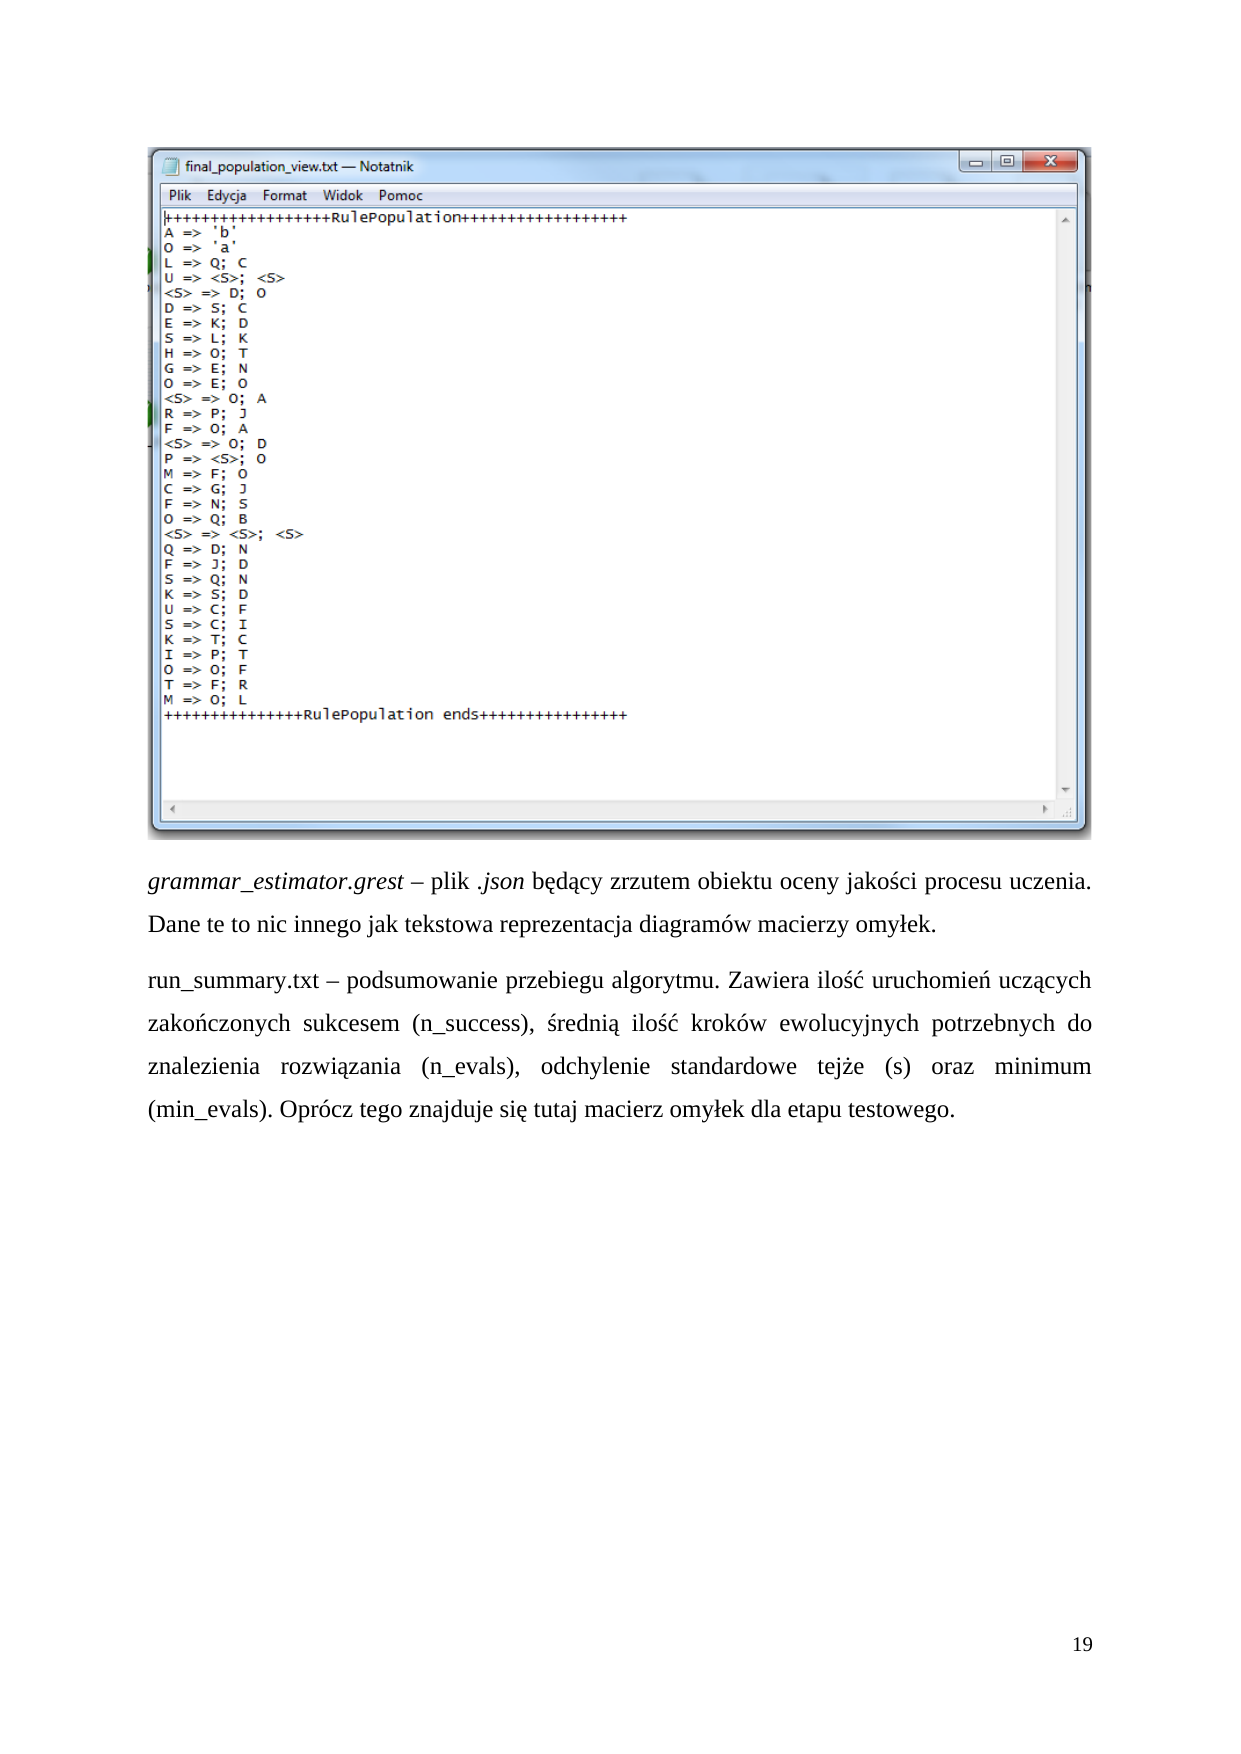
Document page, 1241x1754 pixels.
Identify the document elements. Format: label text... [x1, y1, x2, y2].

text grammar_estimator.grest – plik .json będący zrzutem obiektu oceny jakości procesu uczenia. Dane te to nic innego jak tekstowa reprezentacja diagramów macierzy omyłek. [148, 866, 1093, 938]
picture [147, 147, 1092, 840]
text run_summary.txt – podsumowanie przebiegu algorytmu. Zawiera ilość uruchomień uczących zakończonych sukcesem (n_success), średnią ilość kroków ewolucyjnych potrzebnych do znalezienia rozwiązania (n_evals), odchylenie standardowe tejże (s) oraz minimum (min_evals). Oprócz tego znajduje się tutaj macierz omyłek dla etapu testowego. [148, 965, 1093, 1123]
